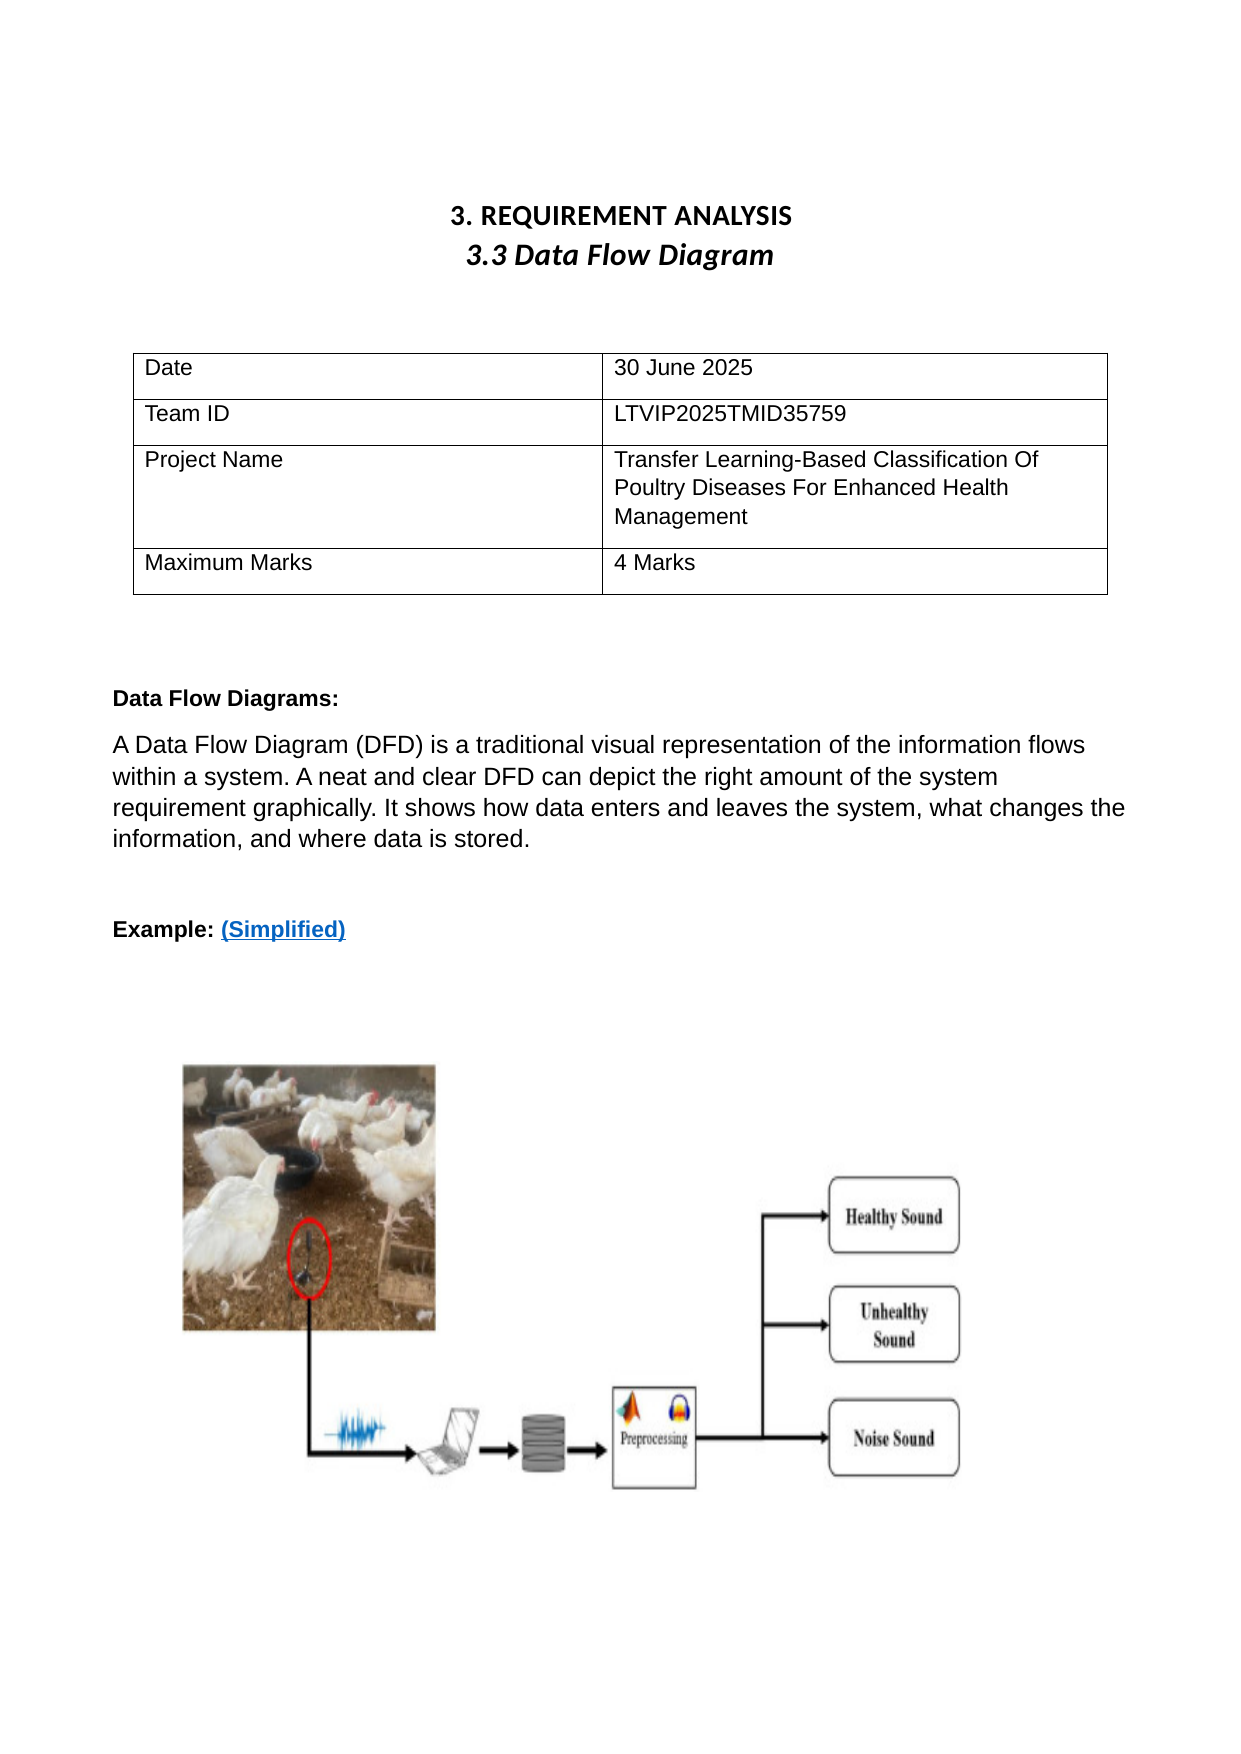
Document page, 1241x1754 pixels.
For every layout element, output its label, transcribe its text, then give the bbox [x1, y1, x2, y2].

picture [181, 480, 963, 912]
text Example: (Simplified) [112, 336, 1128, 362]
picture [146, 1145, 1089, 1751]
text A Data Flow Diagram (DFD) is a traditional visual representation of the information flows within a system. A neat and clear DFD can depict the right amount of the system requirement graphically. It shows how data enters and leaves the system, what changes the information, and where data is stored. [112, 150, 1128, 272]
